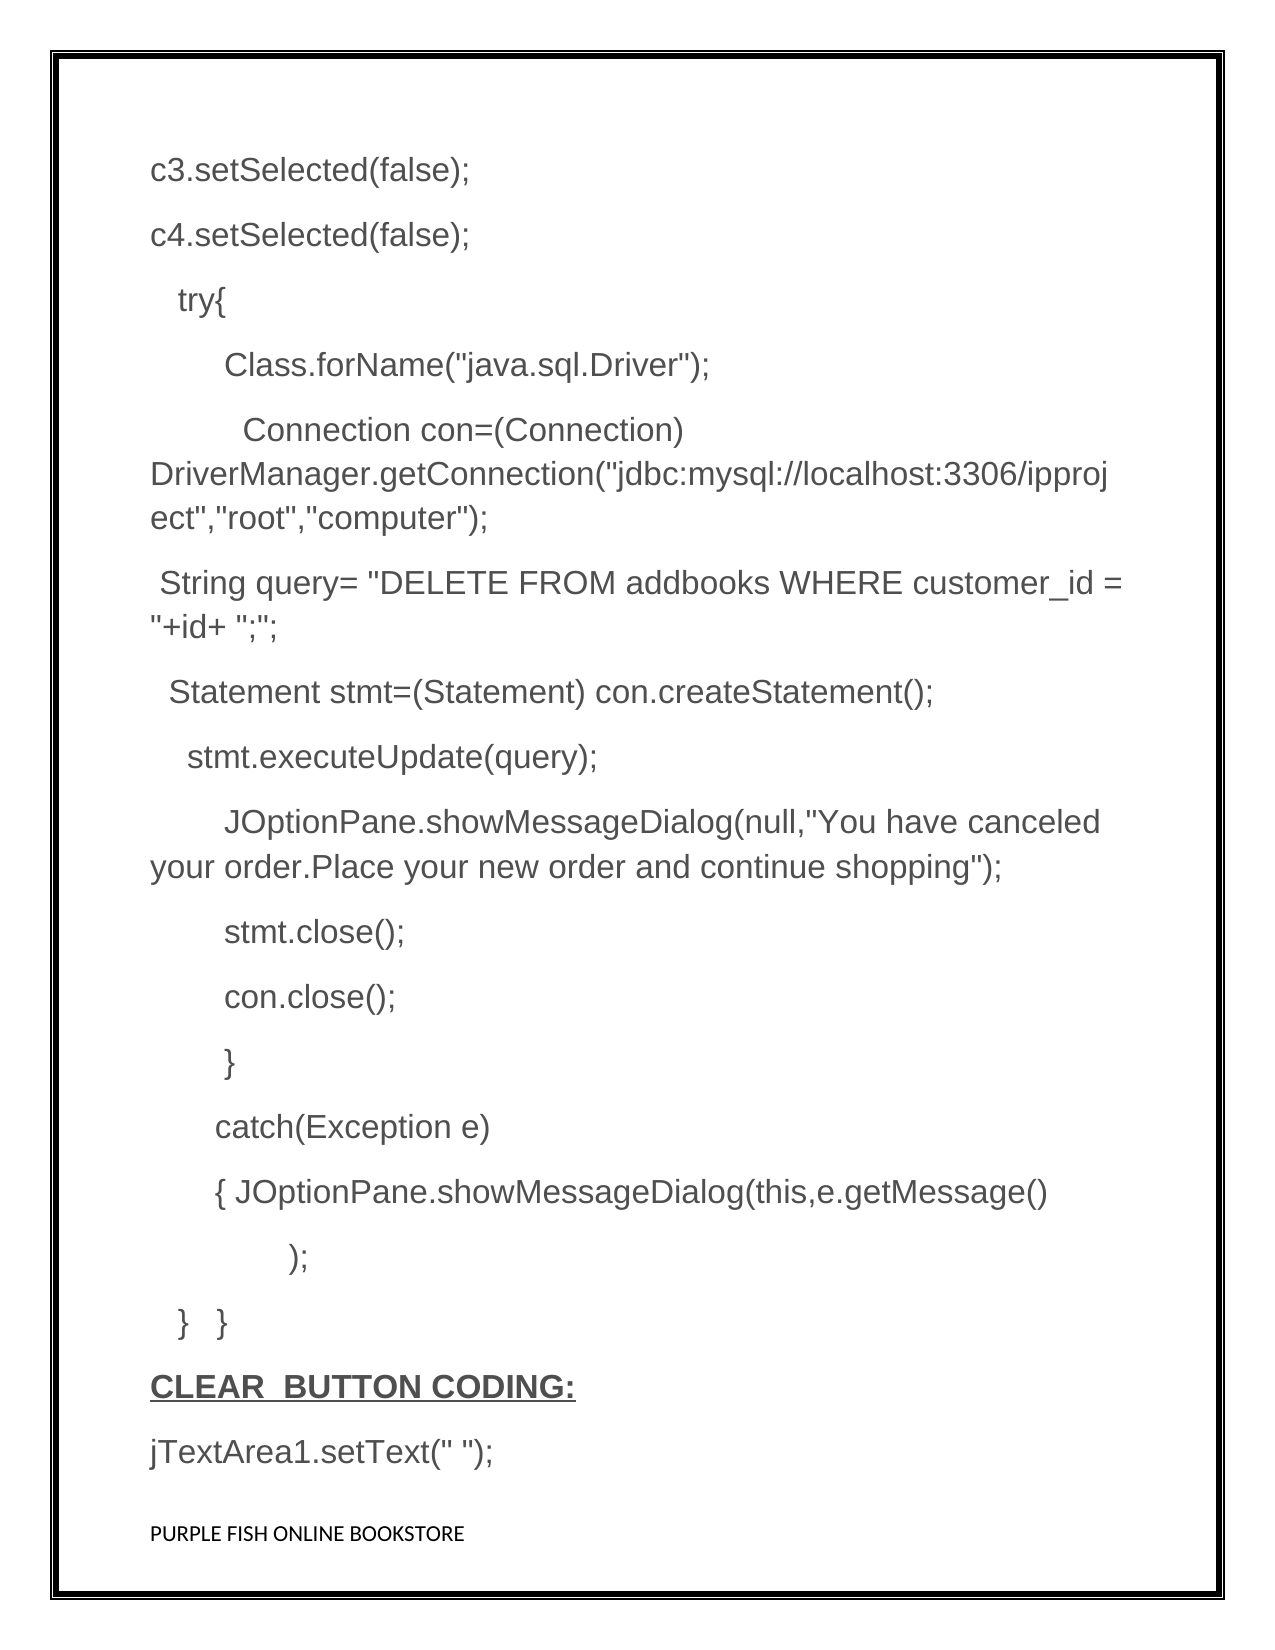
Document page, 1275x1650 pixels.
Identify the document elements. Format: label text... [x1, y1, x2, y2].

text Statement stmt=(Statement) con.createStatement(); [150, 672, 1125, 711]
text c4.setSelected(false); [150, 215, 1125, 253]
text String query= "DELETE FROM addbooks WHERE customer_id = "+id+ ";"; [150, 563, 1125, 646]
text Class.forName("java.sql.Driver"); [150, 345, 1125, 383]
text ); [150, 1237, 1125, 1275]
text c3.setSelected(false); [150, 150, 1125, 188]
text Connection con=(Connection) DriverManager.getConnection("jdbc:mysql://localhost:3306/ipproject","root","computer"); [150, 410, 1125, 537]
text } } [150, 1302, 1125, 1340]
text stmt.close(); [150, 912, 1125, 950]
text JOptionPane.showMessageDialog(null,"You have canceled your order.Place your new order and continue shopping"); [150, 802, 1125, 885]
text catch(Exception e) [150, 1107, 1125, 1145]
text { JOptionPane.showMessageDialog(this,e.getMessage() [150, 1172, 1125, 1210]
text jTextArea1.setText(" "); [150, 1432, 1125, 1470]
text } [150, 1042, 1125, 1080]
text stmt.executeUpdate(query); [150, 737, 1125, 776]
text try{ [150, 280, 1125, 318]
text CLEAR BUTTON CODING: [150, 1367, 1125, 1405]
text con.close(); [150, 977, 1125, 1015]
